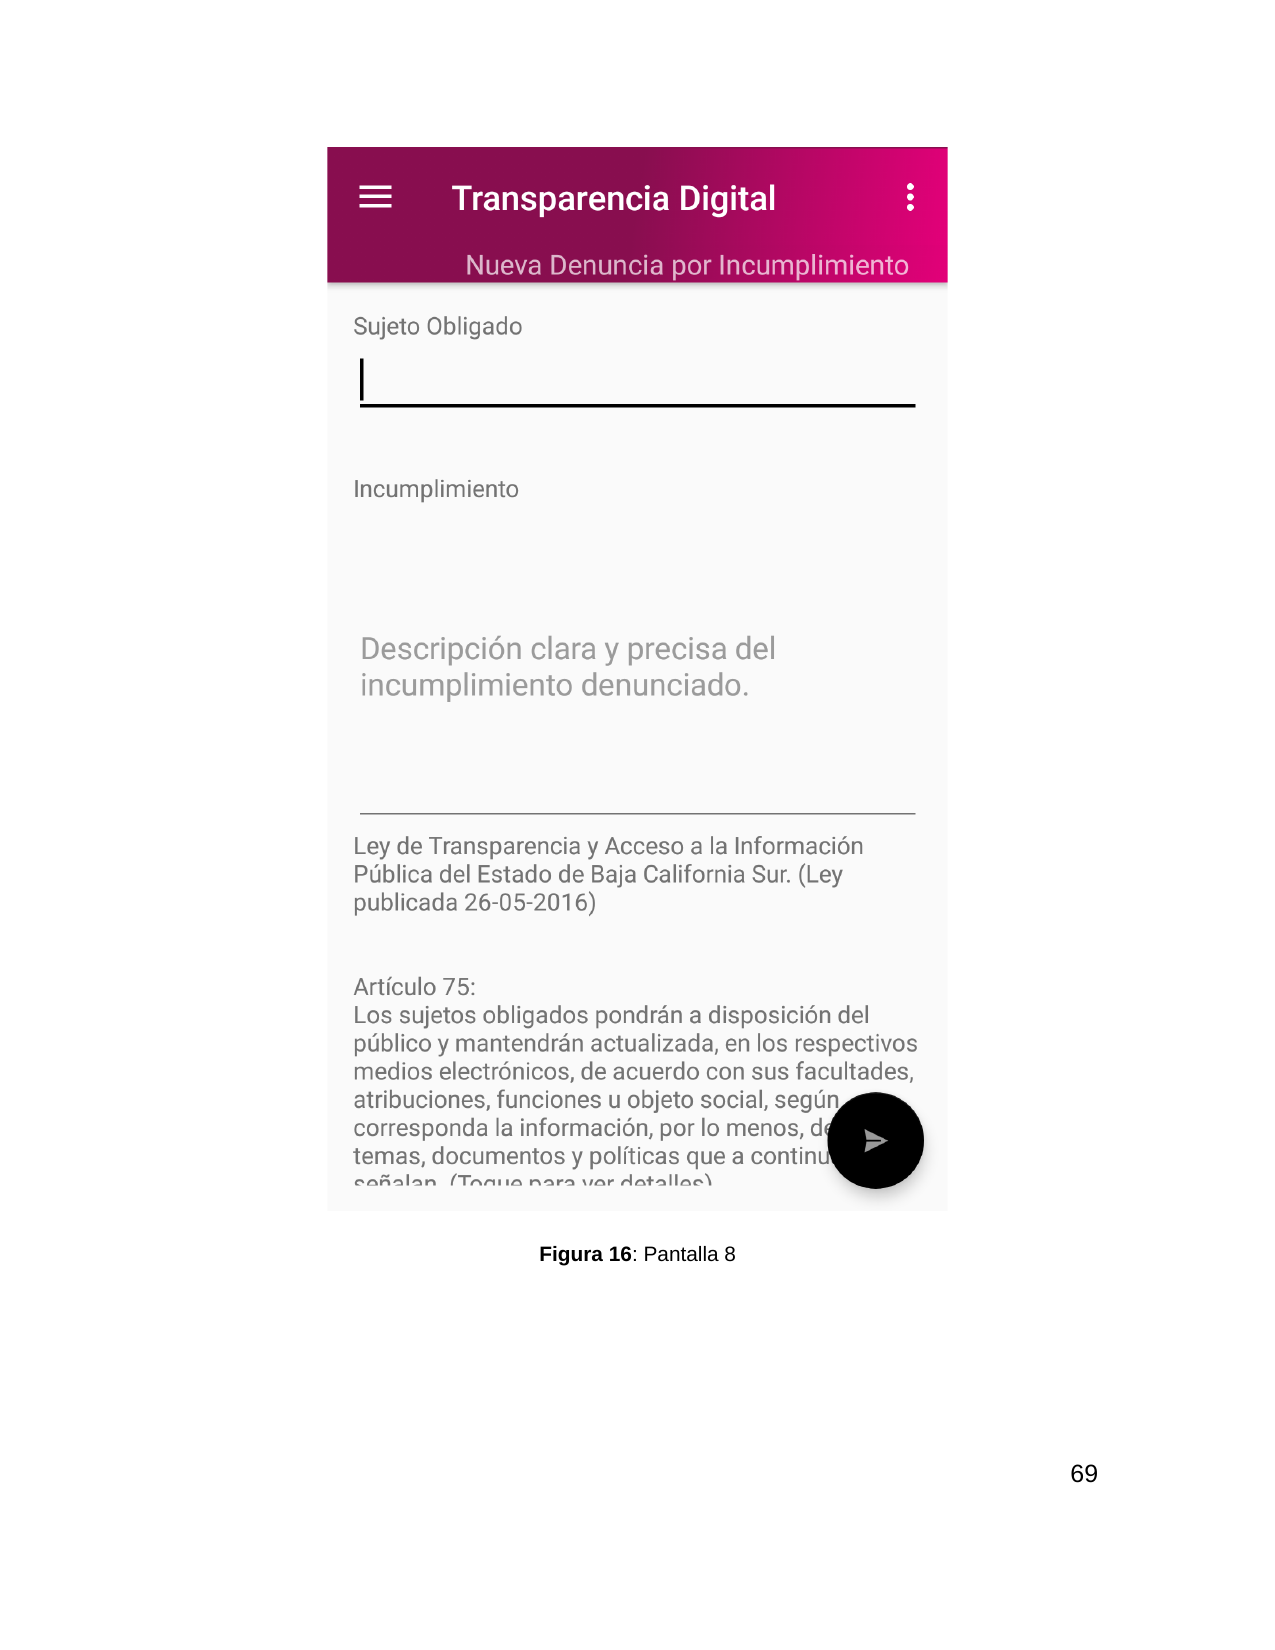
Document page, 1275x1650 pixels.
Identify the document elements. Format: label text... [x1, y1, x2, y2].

text Figura 16: Pantalla 8 [177, 1242, 1098, 1266]
picture [327, 147, 948, 1211]
